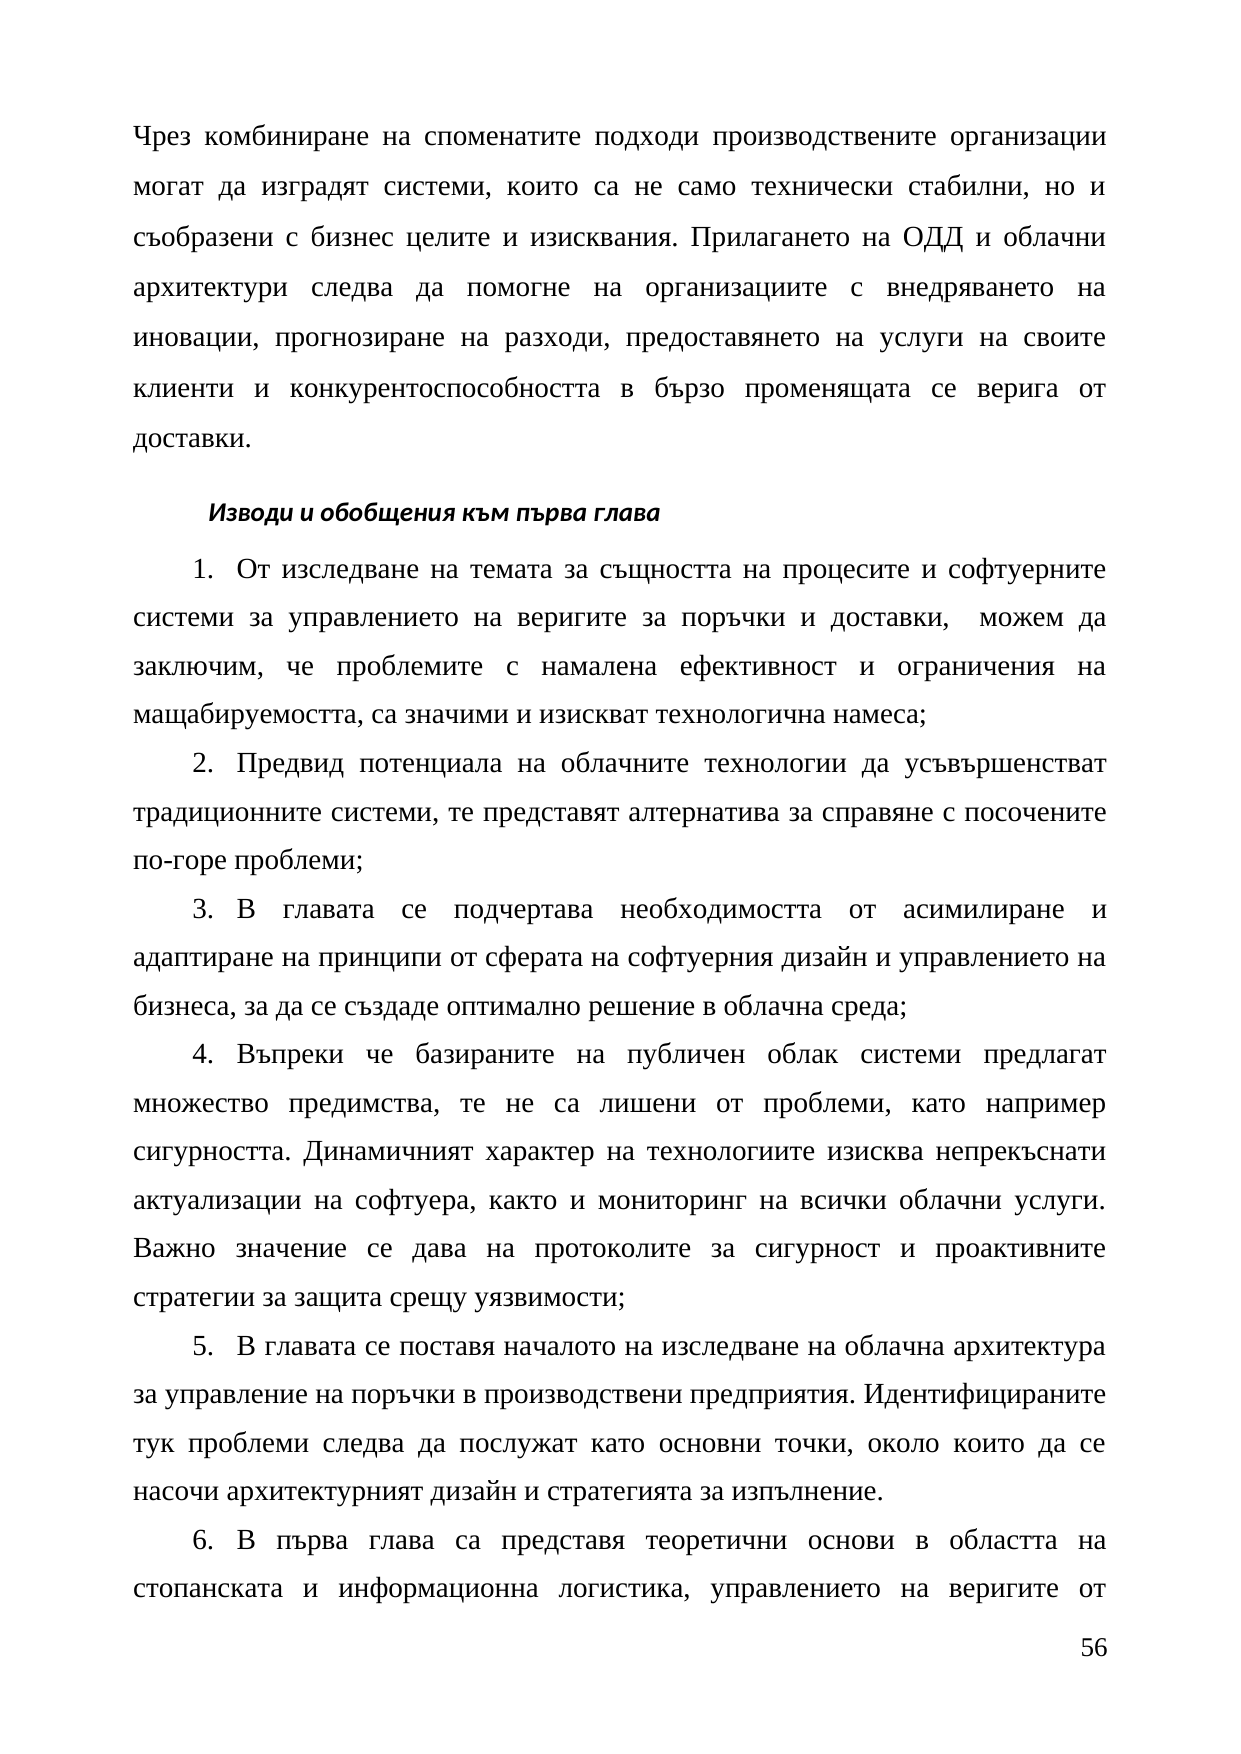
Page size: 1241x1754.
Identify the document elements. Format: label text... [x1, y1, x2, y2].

list Въпреки че базираните на публичен облак системи предлагат множество предимства, те не са лишени от проблеми, като например сигурността. Динамичният характер на технологиите изисква непрекъснати актуализации на софтуера, както и мониторинг на всички облачни услуги. Важно значение се дава на протоколите за сигурност и проактивните стратегии за защита срещу уязвимости; [133, 1036, 1107, 1313]
list В главата се поставя началото на изследване на облачна архитектура за управление на поръчки в производствени предприятия. Идентифицираните тук проблеми следва да послужат като основни точки, около които да се насочи архитектурният дизайн и стратегията за изпълнение. [133, 1328, 1107, 1507]
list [133, 1522, 1107, 1604]
subtitle Изводи и обобщения към първа глава [133, 495, 1107, 528]
list От изследване на темата за същността на процесите и софтуерните системи за управлението на веригите за поръчки и доставки, можем да заключим, че проблемите с намалена ефективност и ограничения на мащабируемостта, са значими и изискват технологична намеса; [133, 551, 1107, 730]
list В главата се подчертава необходимостта от асимилиране и адаптиране на принципи от сферата на софтуерния дизайн и управлението на бизнеса, за да се създаде оптимално решение в облачна среда; [133, 891, 1107, 1021]
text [133, 118, 1107, 453]
list Предвид потенциалa на облачните технологии да усъвършенстват традиционните системи, те представят алтернатива за справяне с посочените по-горе проблеми; [133, 745, 1107, 876]
